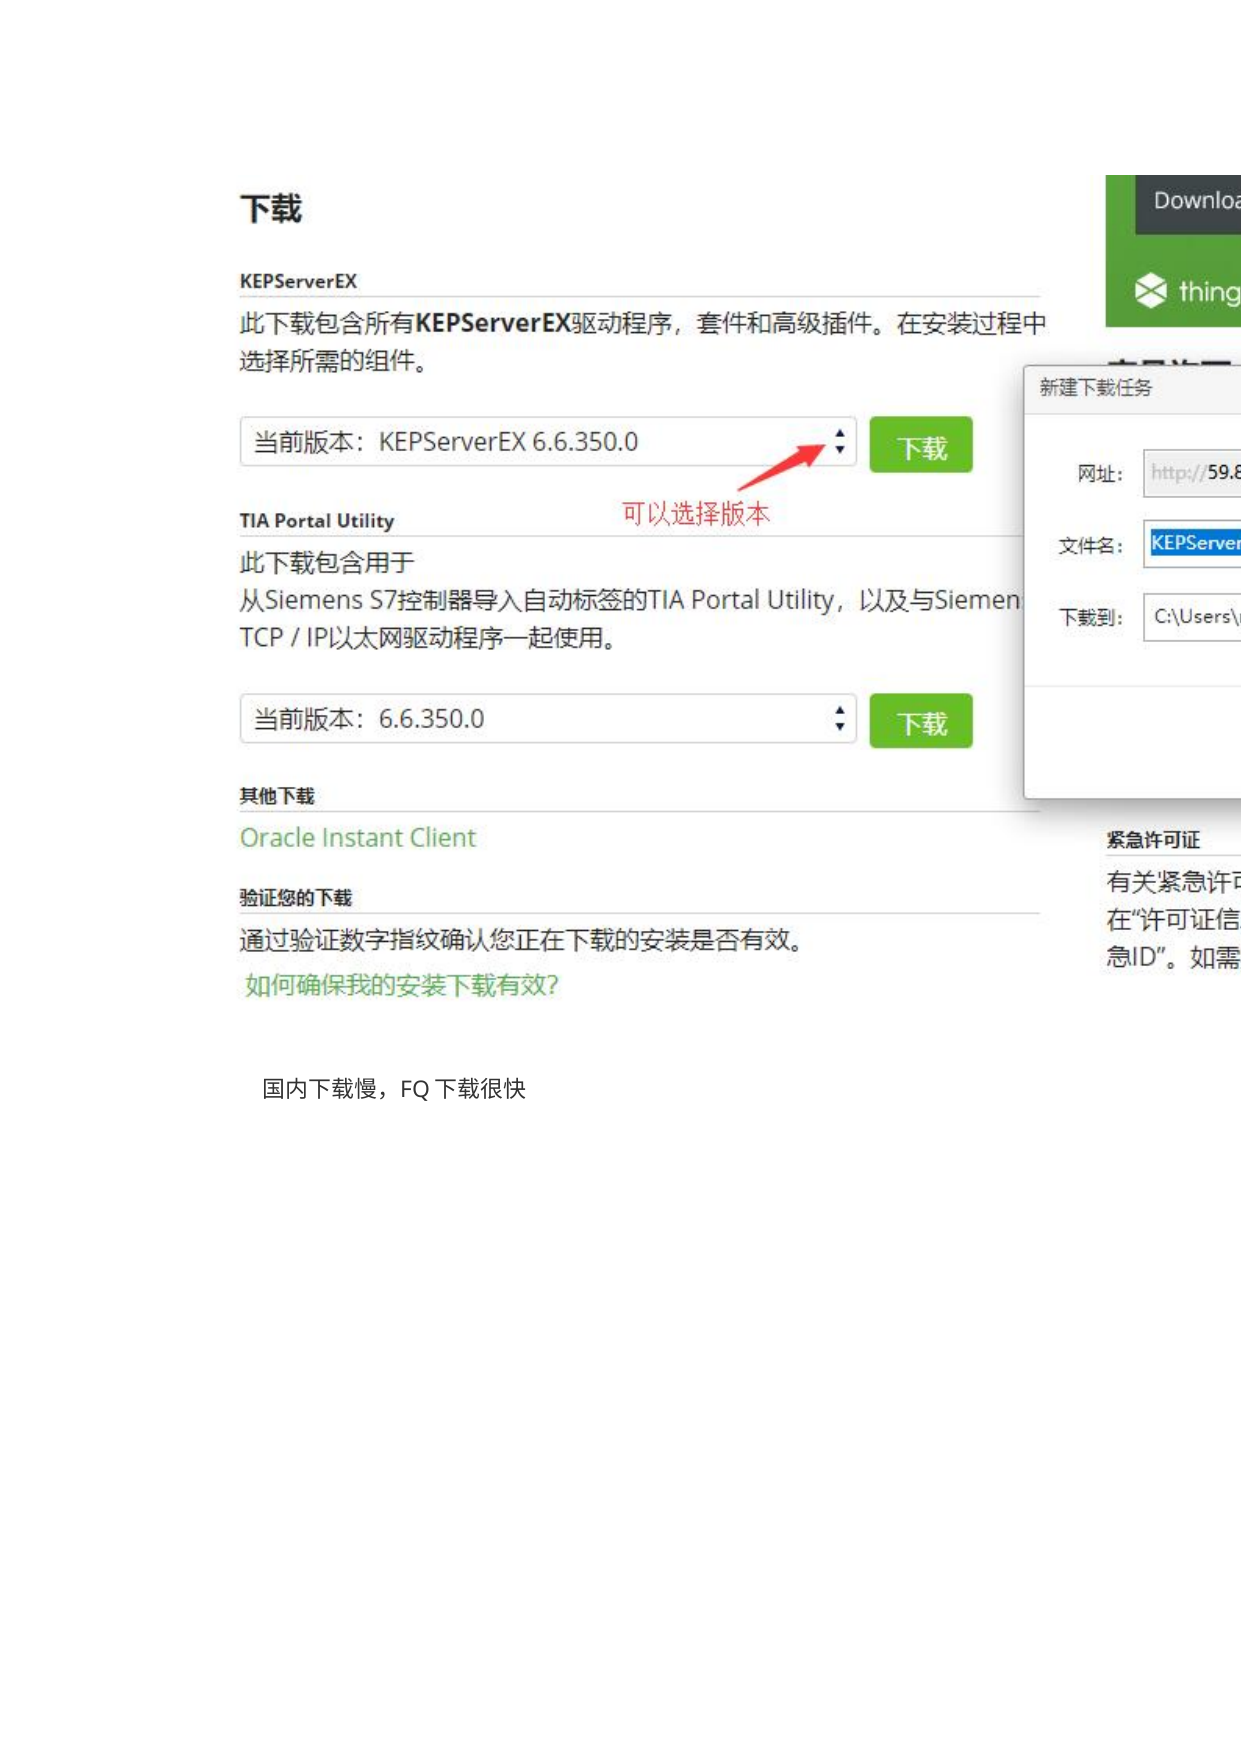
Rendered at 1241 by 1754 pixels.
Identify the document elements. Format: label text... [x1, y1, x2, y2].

picture [187, 175, 1241, 1027]
text 国内下载慢，FQ下载很快 [262, 1055, 978, 1120]
